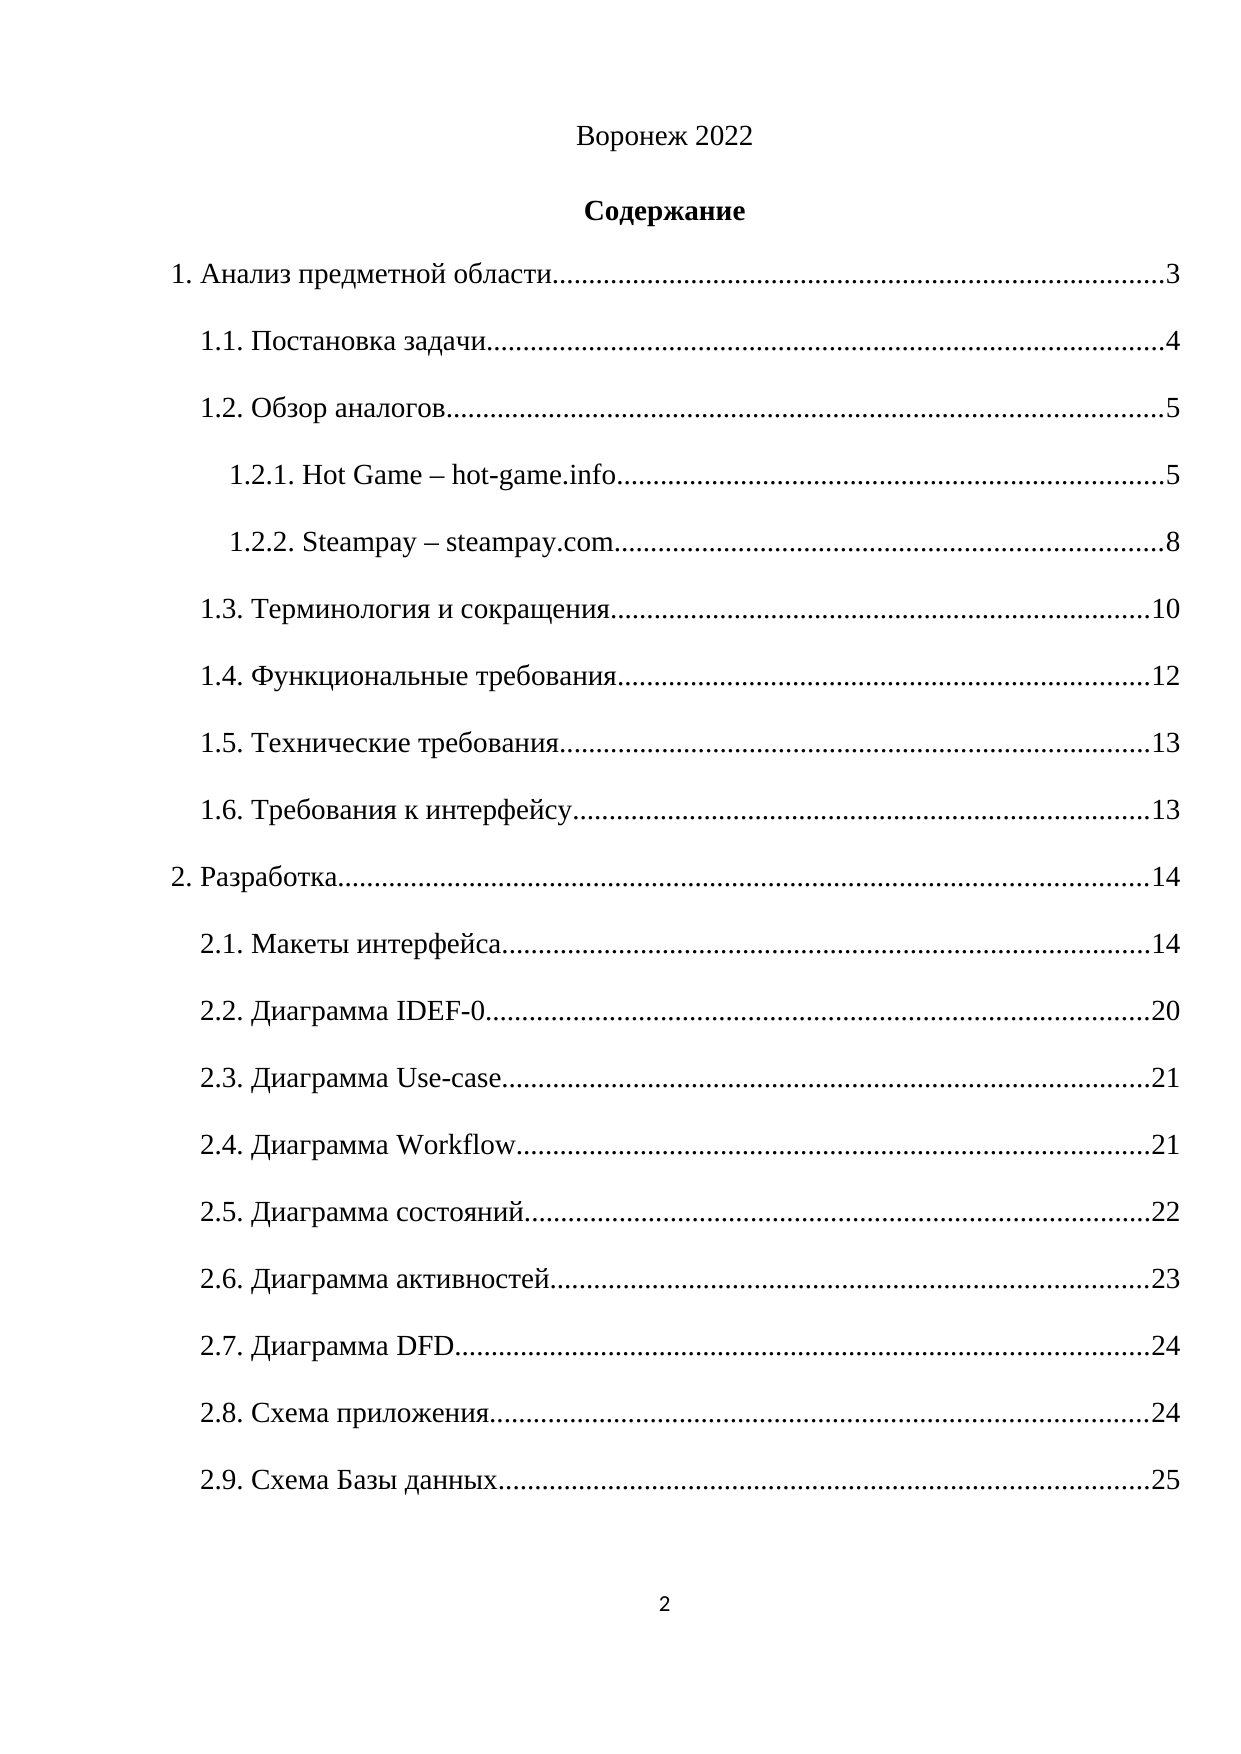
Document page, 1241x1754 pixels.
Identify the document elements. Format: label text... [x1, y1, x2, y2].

text 2.9. Схема Базы данных 25 [171, 1462, 1181, 1495]
text 2.8. Схема приложения 24 [171, 1395, 1181, 1428]
text 1.1. Постановка задачи 4 [171, 323, 1181, 357]
text 1.5. Технические требования 13 [171, 725, 1181, 759]
text Воронеж 2022 [148, 118, 1181, 152]
text 2.5. Диаграмма состояний 22 [171, 1194, 1181, 1227]
text 2.3. Диаграмма Use-case 21 [171, 1060, 1181, 1093]
text 2.2. Диаграмма IDEF-0 20 [171, 993, 1181, 1027]
text 2. Разработка 14 [171, 859, 1181, 893]
text 2.6. Диаграмма активностей 23 [171, 1261, 1181, 1294]
text 1.6. Требования к интерфейсу 13 [171, 792, 1181, 826]
text 1.2. Обзор аналогов 5 [171, 390, 1181, 424]
text 2.1. Макеты интерфейса 14 [171, 926, 1181, 959]
text 1.2.2. Steampay – steampay.com 8 [171, 524, 1181, 558]
subtitle Содержание [148, 193, 1181, 227]
text 1.4. Функциональные требования 12 [171, 658, 1181, 692]
text 2.4. Диаграмма Workflow 21 [171, 1127, 1181, 1161]
text 2.7. Диаграмма DFD 24 [171, 1328, 1181, 1361]
text 1. Анализ предметной области 3 [171, 256, 1181, 290]
text 1.3. Терминология и сокращения 10 [171, 591, 1181, 625]
text 1.2.1. Hot Game – hot-game.info 5 [171, 457, 1181, 491]
